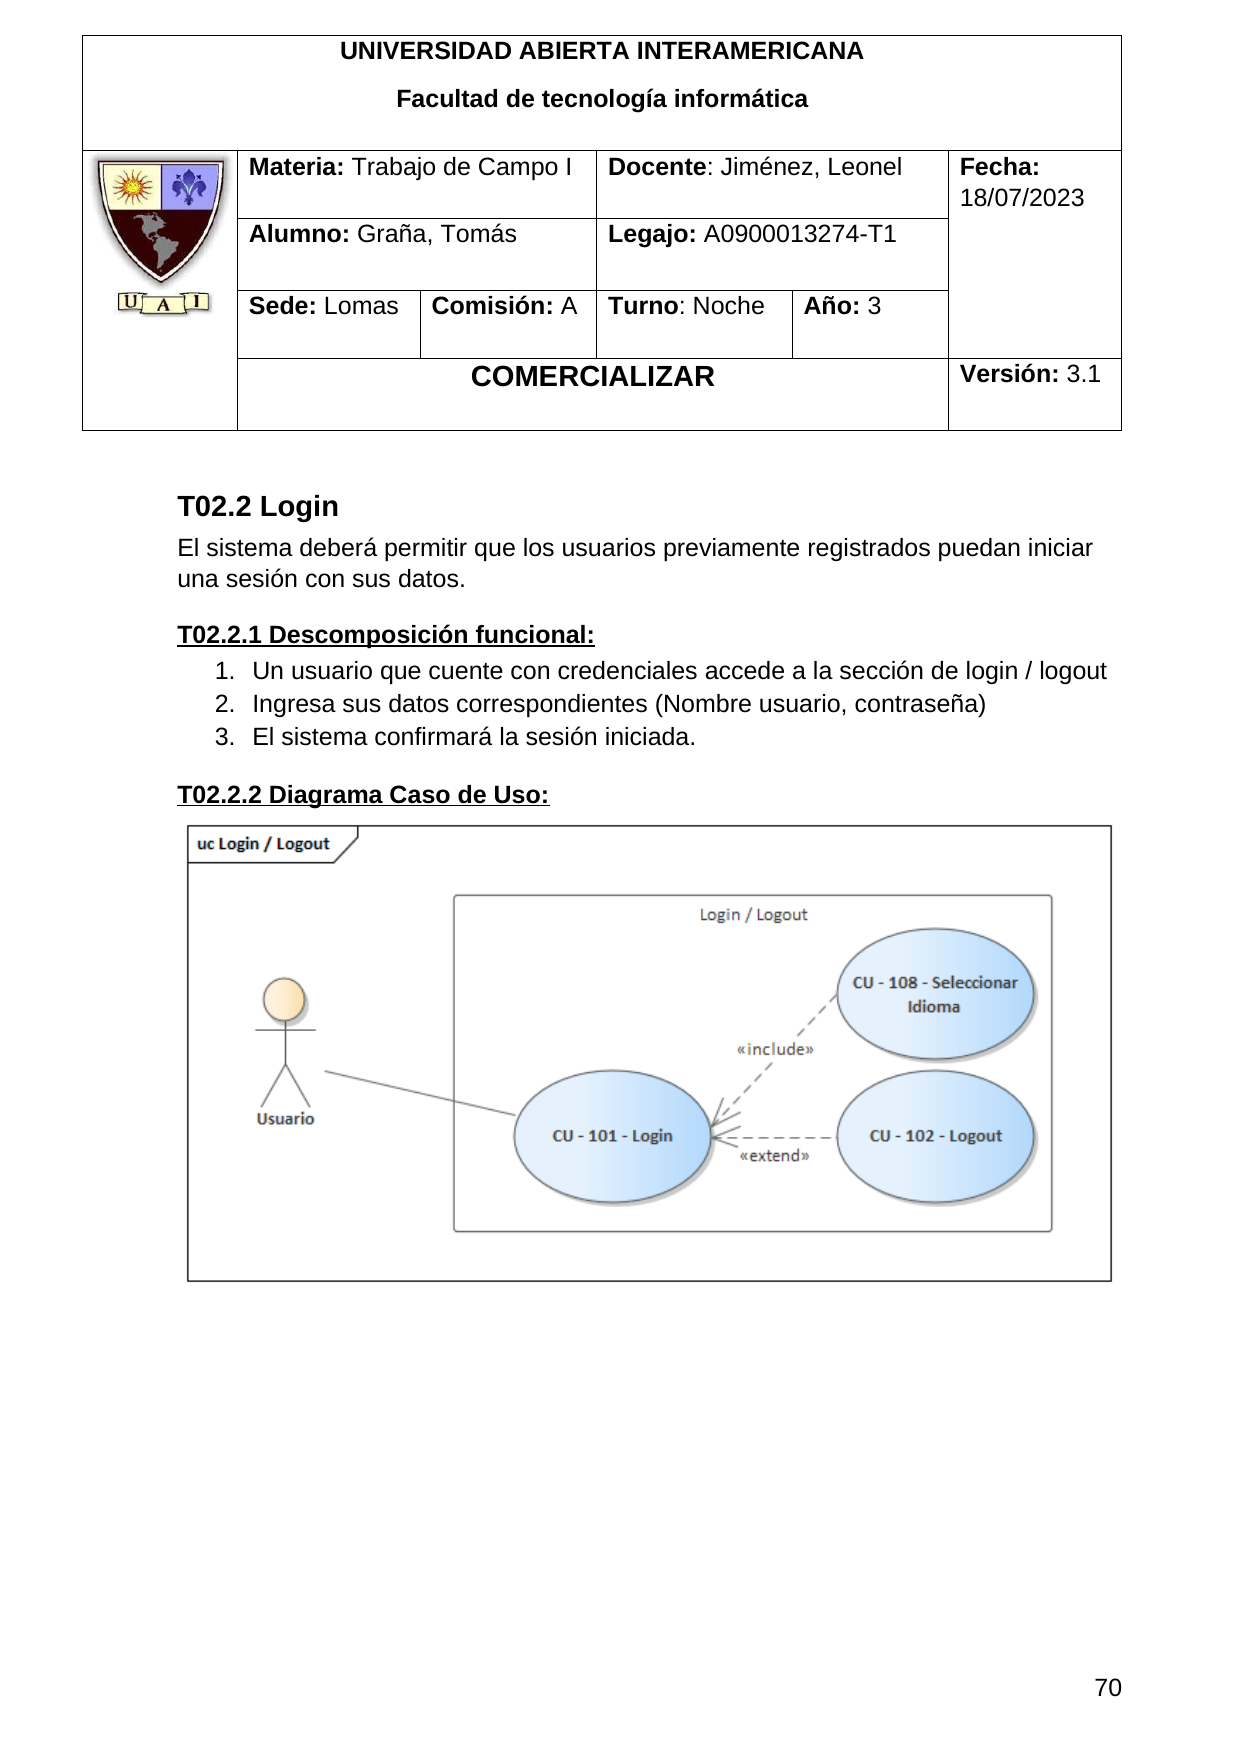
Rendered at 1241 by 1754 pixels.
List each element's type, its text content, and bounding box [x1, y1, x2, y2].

list El sistema confirmará la sesión iniciada. [214, 722, 1122, 751]
subtitle T02.2.1 Descomposición funcional: [177, 621, 1122, 649]
picture [177, 815, 1122, 1292]
subtitle T02.2 Login [177, 489, 1122, 522]
subtitle T02.2.2 Diagrama Caso de Uso: [177, 780, 1122, 808]
picture [87, 151, 234, 320]
text El sistema deberá permitir que los usuarios previamente registrados puedan iniciar una sesión con sus datos. [177, 533, 1122, 593]
list Un usuario que cuente con credenciales accede a la sección de login / logout [214, 656, 1122, 684]
list Ingresa sus datos correspondientes (Nombre usuario, contraseña) [214, 689, 1122, 717]
